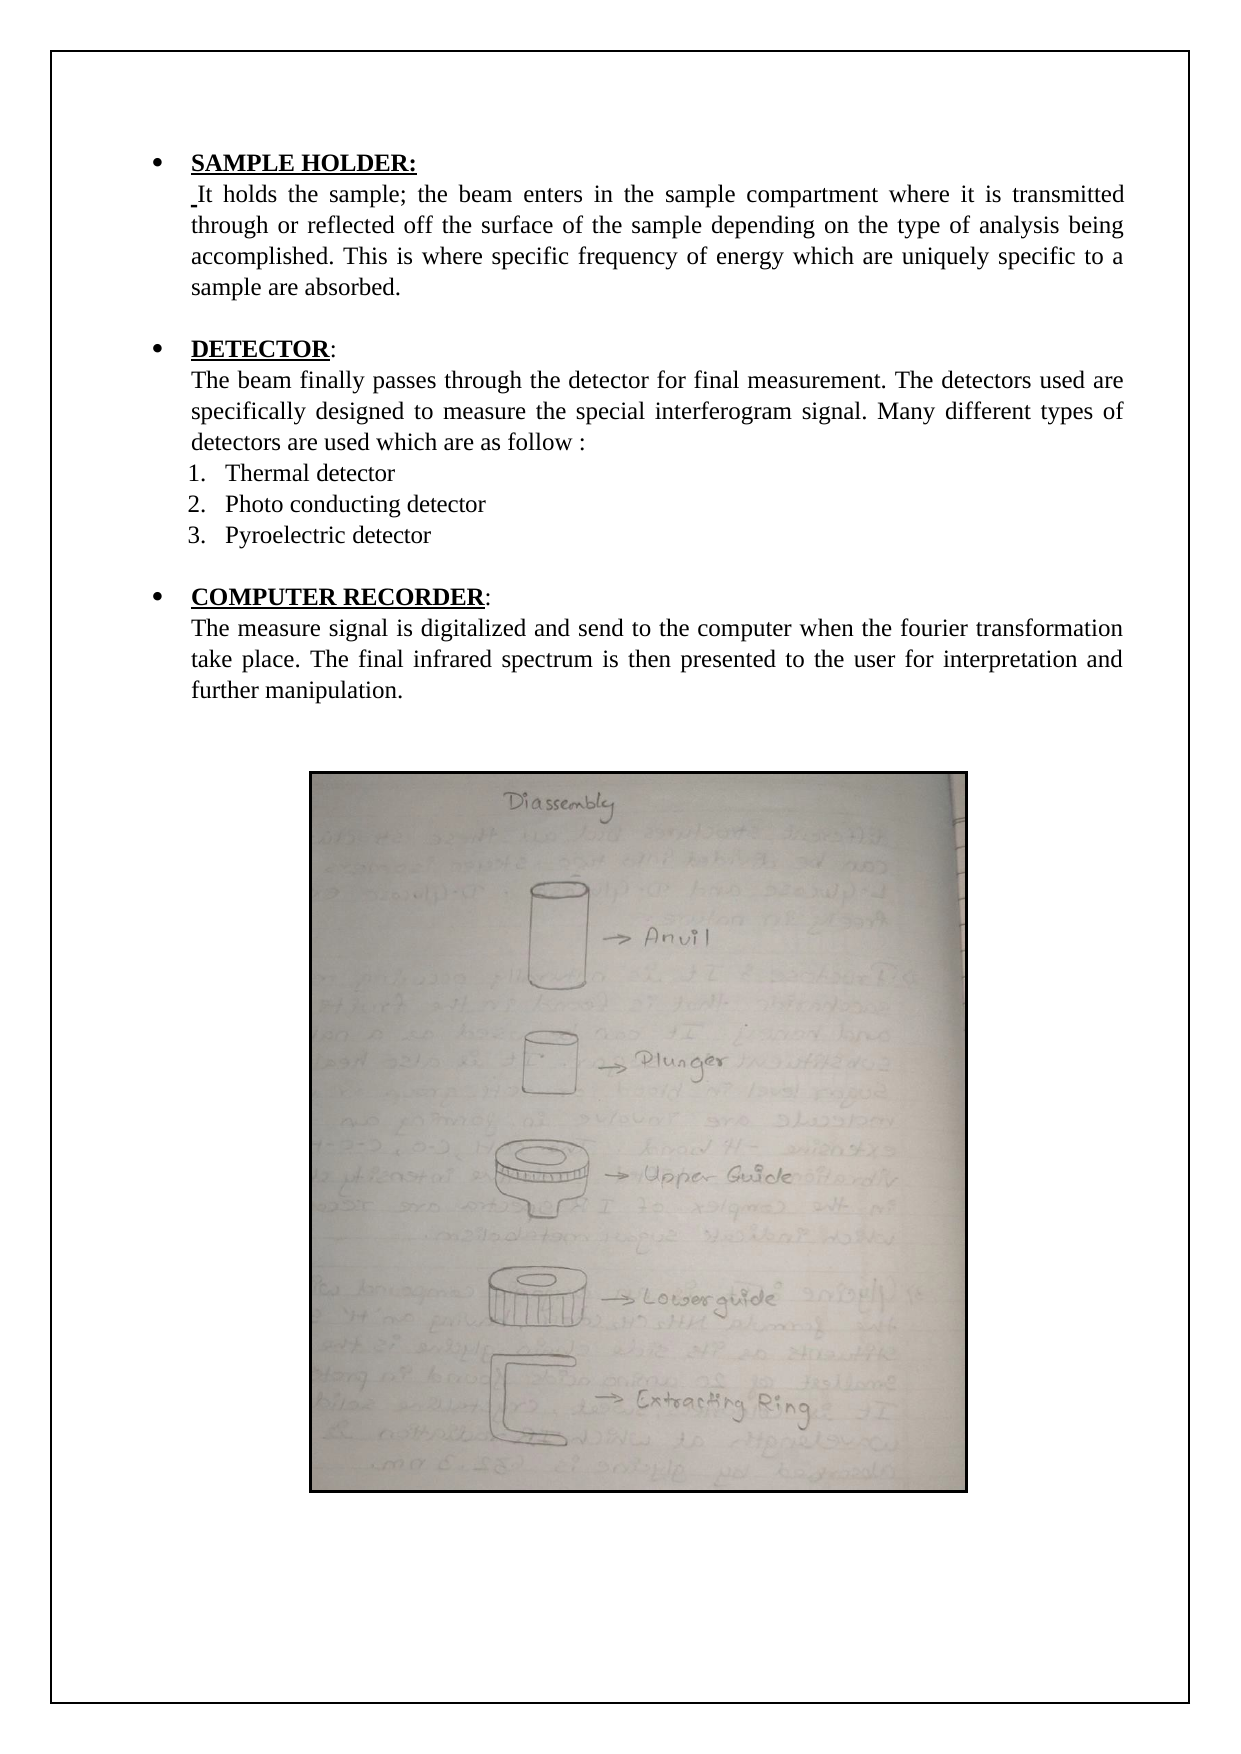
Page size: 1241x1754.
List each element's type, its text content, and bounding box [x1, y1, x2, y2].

picture [312, 774, 965, 1490]
subtitle DETECTOR: [153, 334, 1138, 363]
text The beam finally passes through the detector for final measurement. The detectors used are specifically designed to measure the special interferogram signal. Many different types of detectors are used which are as follow : [191, 365, 1125, 456]
list Photo conducting detector [187, 489, 1138, 518]
text It holds the sample; the beam enters in the sample compartment where it is transmitted through or reflected off the surface of the sample depending on the type of analysis being accomplished. This is where specific frequency of energy which are uniquely specific to a sample are absorbed. [191, 179, 1125, 301]
list Pyroelectric detector [187, 520, 1138, 549]
subtitle COMPUTER RECORDER: [153, 582, 1138, 611]
subtitle SAMPLE HOLDER: [153, 148, 1138, 177]
list Thermal detector [187, 458, 1138, 487]
text The measure signal is digitalized and send to the computer when the fourier transformation take place. The final infrared spectrum is then presented to the user for interpretation and further manipulation. [191, 613, 1124, 704]
